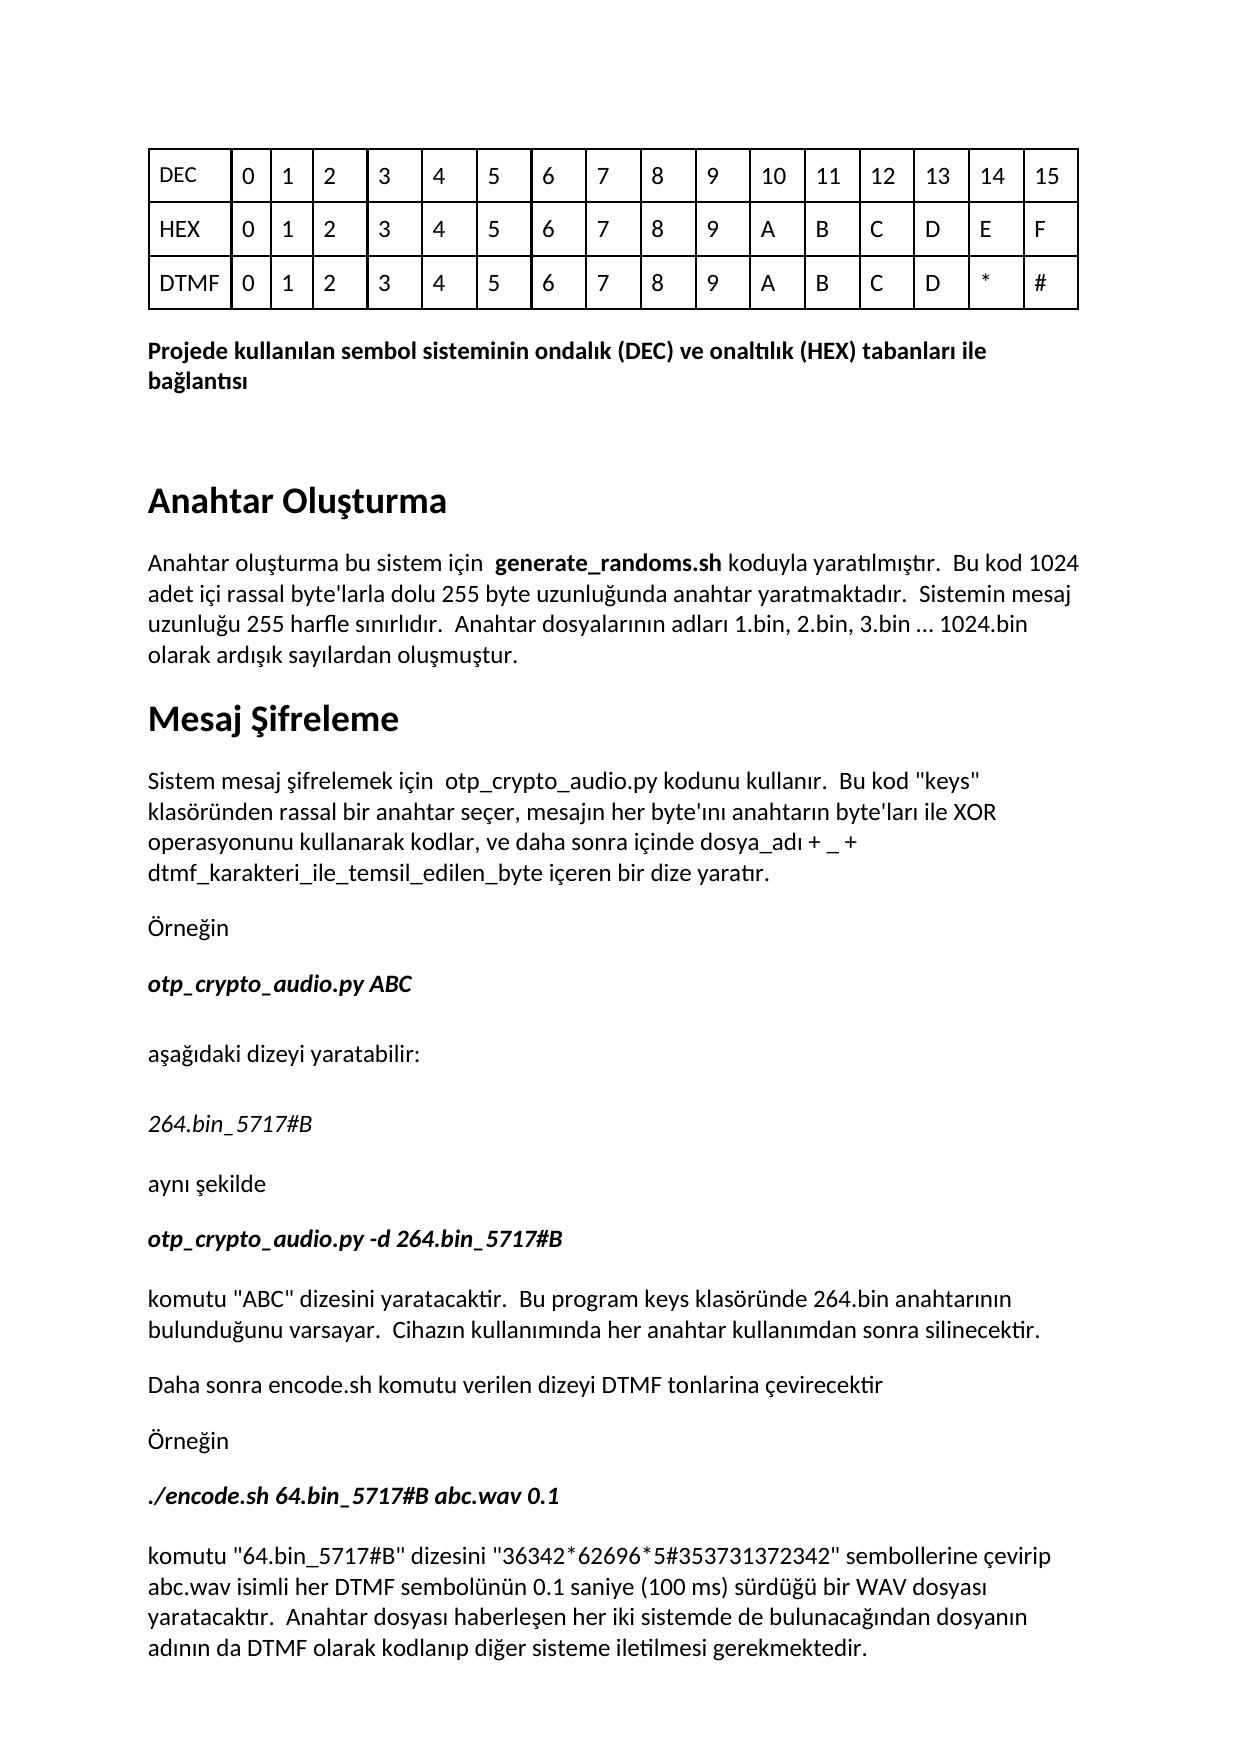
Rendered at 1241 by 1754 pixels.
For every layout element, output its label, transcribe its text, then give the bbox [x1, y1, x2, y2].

text Projede kullanılan sembol sisteminin ondalık (DEC) ve onaltılık (HEX) tabanları ile bağlantısı [148, 335, 1093, 396]
text Anahtar oluşturma bu sistem için generate_randoms.sh koduyla yaratılmıştır. Bu kod 1024 adet içi rassal byte'larla dolu 255 byte uzunluğunda anahtar yaratmaktadır. Sistemin mesaj uzunluğu 255 harfle sınırlıdır. Anahtar dosyalarının adları 1.bin, 2.bin, 3.bin … 1024.bin olarak ardışık sayılardan oluşmuştur. [148, 547, 1093, 669]
text ./encode.sh 64.bin_5717#B abc.wav 0.1 [148, 1481, 1093, 1511]
text aynı şekilde [148, 1168, 1093, 1198]
text komutu "64.bin_5717#B" dizesini "36342*62696*5#353731372342" sembollerine çevirip abc.wav isimli her DTMF sembolünün 0.1 saniye (100 ms) sürdüğü bir WAV dosyası yaratacaktır. Anahtar dosyası haberleşen her iki sistemde de bulunacağından dosyanın adının da DTMF olarak kodlanıp diğer sisteme iletilmesi gerekmektedir. [148, 1541, 1093, 1663]
text otp_crypto_audio.py -d 264.bin_5717#B [148, 1223, 1093, 1254]
text komutu "ABC" dizesini yaratacaktir. Bu program keys klasöründe 264.bin anahtarının bulunduğunu varsayar. Cihazın kullanımında her anahtar kullanımdan sonra silinecektir. [148, 1283, 1093, 1344]
text aşağıdaki dizeyi yaratabilir: [148, 1038, 1093, 1068]
subtitle Anahtar Oluşturma [148, 477, 1093, 522]
text otp_crypto_audio.py ABC [148, 968, 1093, 998]
text Daha sonra encode.sh komutu verilen dizeyi DTMF tonlarina çevirecektir [148, 1369, 1093, 1400]
text Örneğin [148, 1425, 1093, 1456]
text 264.bin_5717#B [148, 1108, 1093, 1138]
text Örneğin [148, 912, 1093, 943]
text Sistem mesaj şifrelemek için otp_crypto_audio.py kodunu kullanır. Bu kod "keys" klasöründen rassal bir anahtar seçer, mesajın her byte'ını anahtarın byte'ları ile XOR operasyonunu kullanarak kodlar, ve daha sonra içinde dosya_adı + _ + dtmf_karakteri_ile_temsil_edilen_byte içeren bir dize yaratır. [148, 765, 1093, 887]
subtitle Mesaj Şifreleme [148, 694, 1093, 740]
